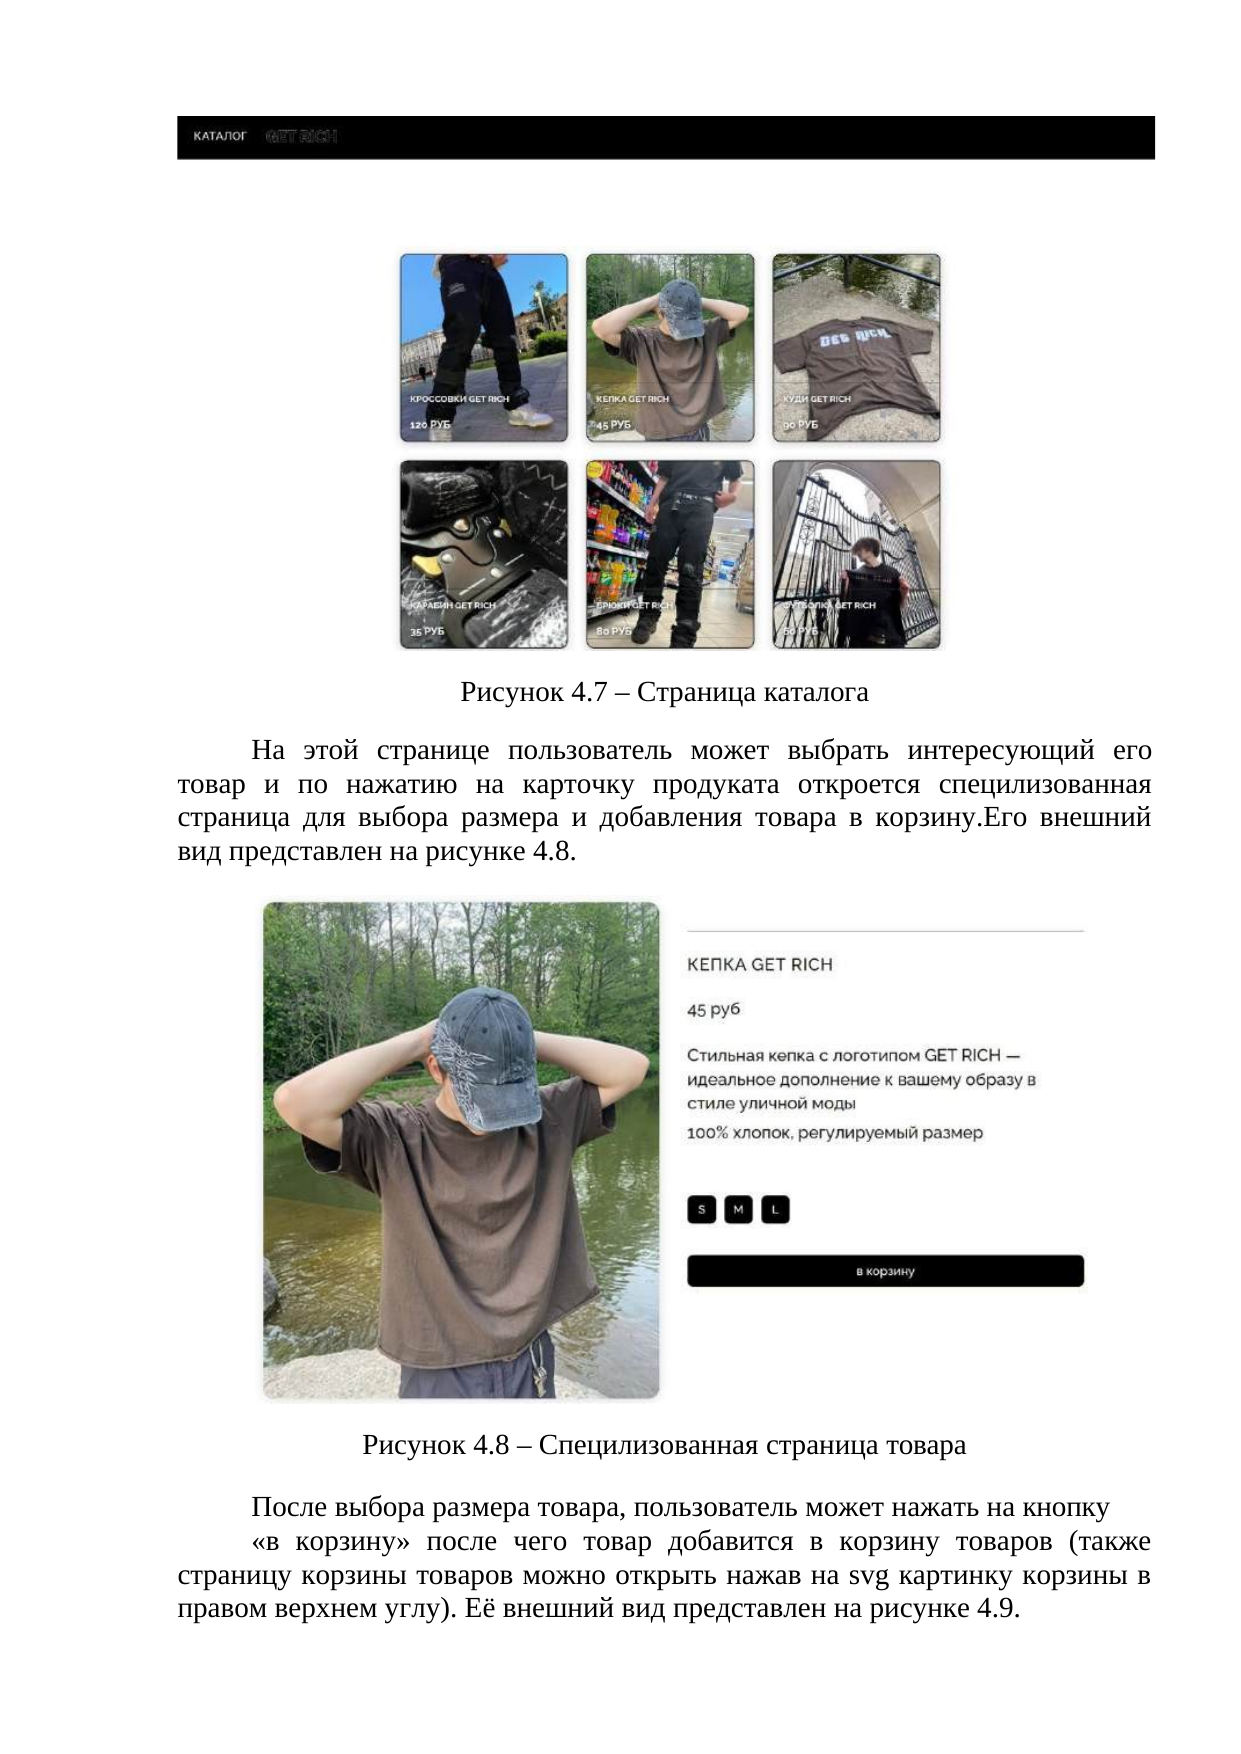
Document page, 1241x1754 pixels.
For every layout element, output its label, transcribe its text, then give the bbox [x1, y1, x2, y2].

text После выбора размера товара, пользователь может нажать на кнопку [251, 1490, 1240, 1523]
text Рисунок 4.7 – Страница каталога [89, 674, 1240, 707]
picture [254, 895, 1089, 917]
text На этой странице пользователь может выбрать интересующий его товар и по нажатию на карточку продуката откроется специлизованная страница для выбора размера и добавления товара в корзину.Его внешний вид представлен на рисунке 4.8. [177, 732, 1152, 866]
text Рисунок 4.8 – Специлизованная страница товара [88, 917, 1240, 1461]
text «в корзину» после чего товар добавится в корзину товаров (также страницу корзины товаров можно открыть нажав на svg картинку корзины в правом верхнем углу). Её внешний вид представлен на рисунке 4.9. [177, 1523, 1152, 1624]
picture [177, 116, 1156, 651]
